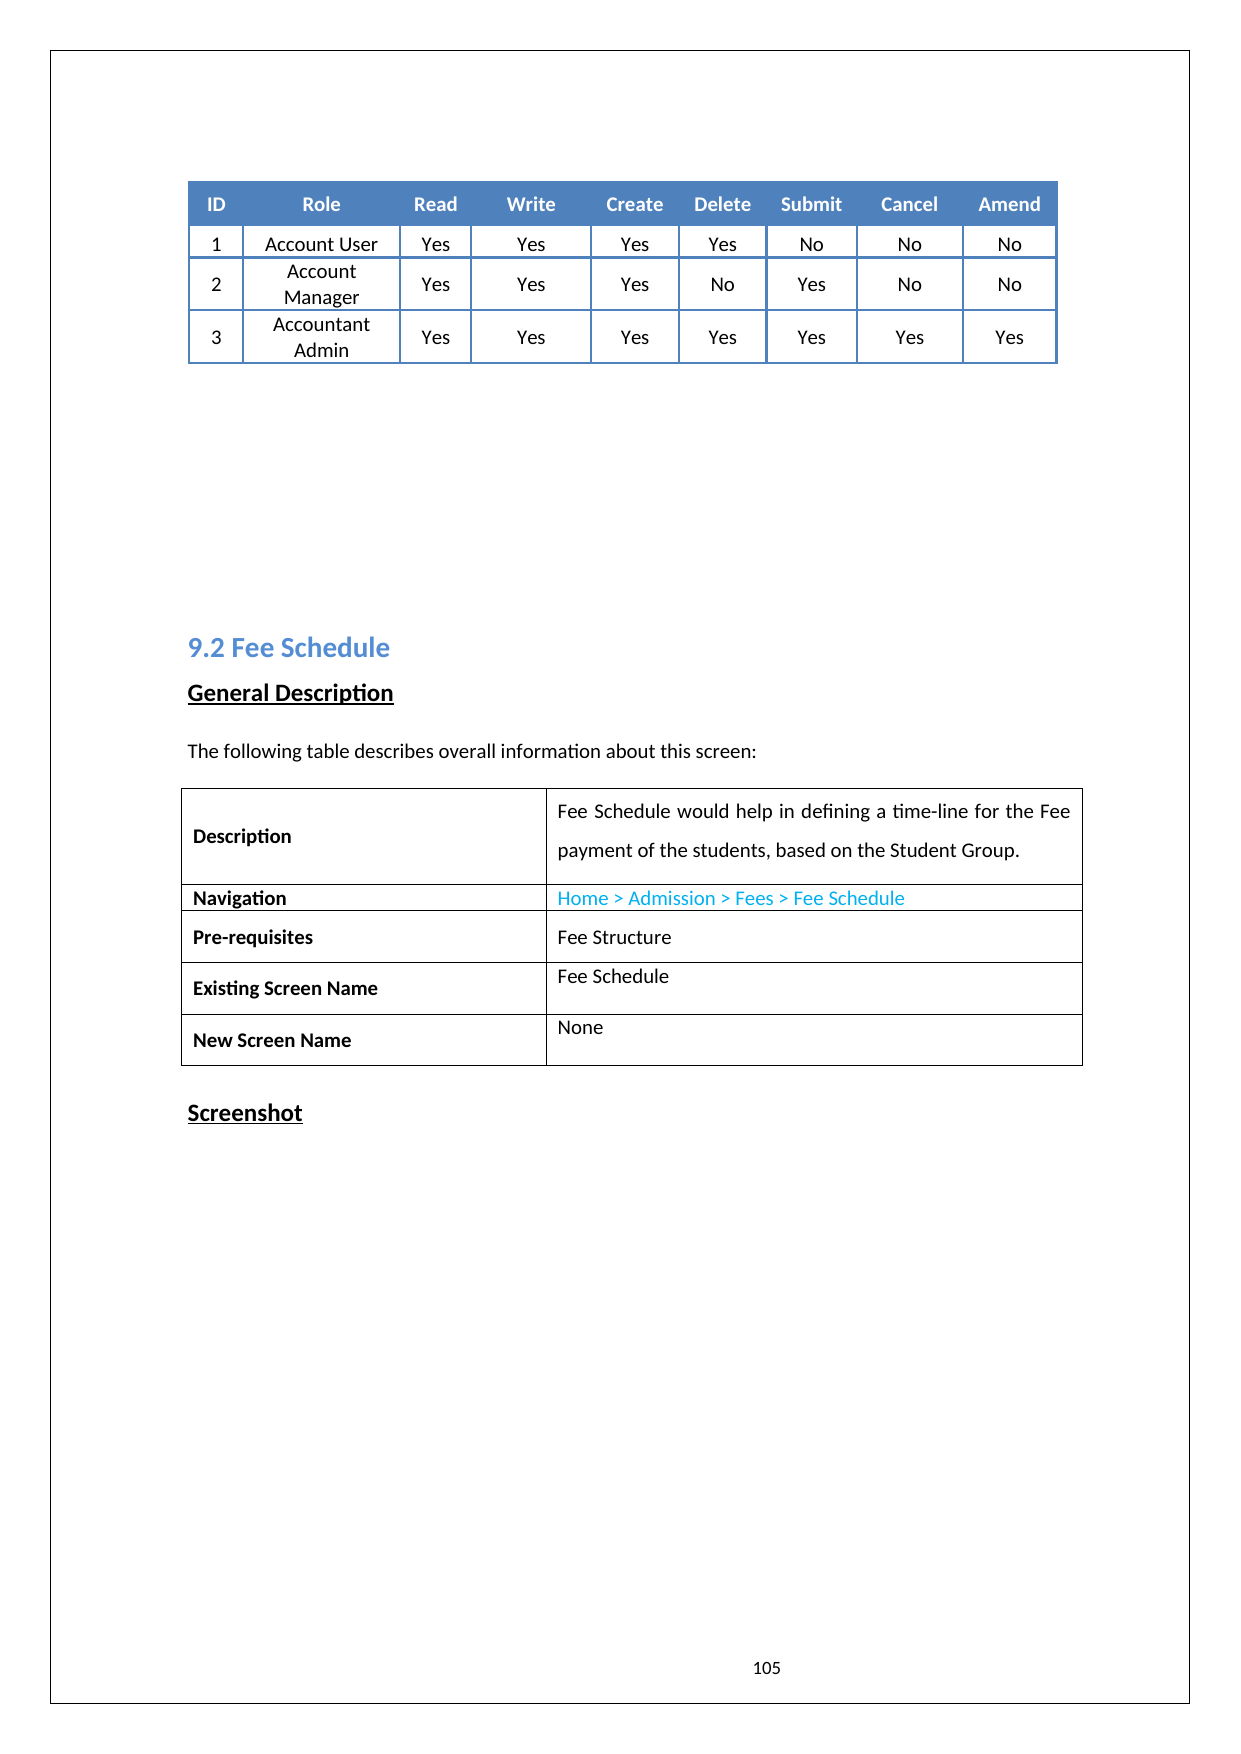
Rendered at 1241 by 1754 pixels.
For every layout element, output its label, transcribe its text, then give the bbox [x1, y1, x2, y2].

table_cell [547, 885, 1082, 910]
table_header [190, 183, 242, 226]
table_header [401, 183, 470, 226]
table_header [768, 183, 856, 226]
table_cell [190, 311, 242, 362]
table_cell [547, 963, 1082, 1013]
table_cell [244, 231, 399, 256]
list Screenshot [187, 1097, 1053, 1127]
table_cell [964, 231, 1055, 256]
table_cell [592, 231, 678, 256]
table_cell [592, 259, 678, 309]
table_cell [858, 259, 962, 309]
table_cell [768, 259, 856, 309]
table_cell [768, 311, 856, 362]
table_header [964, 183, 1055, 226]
list General Description [187, 677, 1053, 708]
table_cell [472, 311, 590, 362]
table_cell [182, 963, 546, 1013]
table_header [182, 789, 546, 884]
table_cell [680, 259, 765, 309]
subtitle Fee Schedule [187, 629, 1053, 664]
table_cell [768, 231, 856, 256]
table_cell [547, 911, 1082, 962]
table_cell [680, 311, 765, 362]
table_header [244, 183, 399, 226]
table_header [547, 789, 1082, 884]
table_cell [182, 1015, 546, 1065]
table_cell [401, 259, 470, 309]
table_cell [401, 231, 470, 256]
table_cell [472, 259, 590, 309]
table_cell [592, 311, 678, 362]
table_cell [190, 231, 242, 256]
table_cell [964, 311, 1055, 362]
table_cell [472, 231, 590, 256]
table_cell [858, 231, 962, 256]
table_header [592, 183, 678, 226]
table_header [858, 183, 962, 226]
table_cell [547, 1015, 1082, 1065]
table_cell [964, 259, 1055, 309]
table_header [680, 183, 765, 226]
text The following table describes overall information about this screen: [187, 738, 1053, 763]
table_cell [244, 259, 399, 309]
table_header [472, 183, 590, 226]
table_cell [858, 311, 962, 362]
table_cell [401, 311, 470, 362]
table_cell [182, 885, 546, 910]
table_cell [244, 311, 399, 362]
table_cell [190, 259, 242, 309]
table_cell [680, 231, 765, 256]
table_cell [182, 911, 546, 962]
